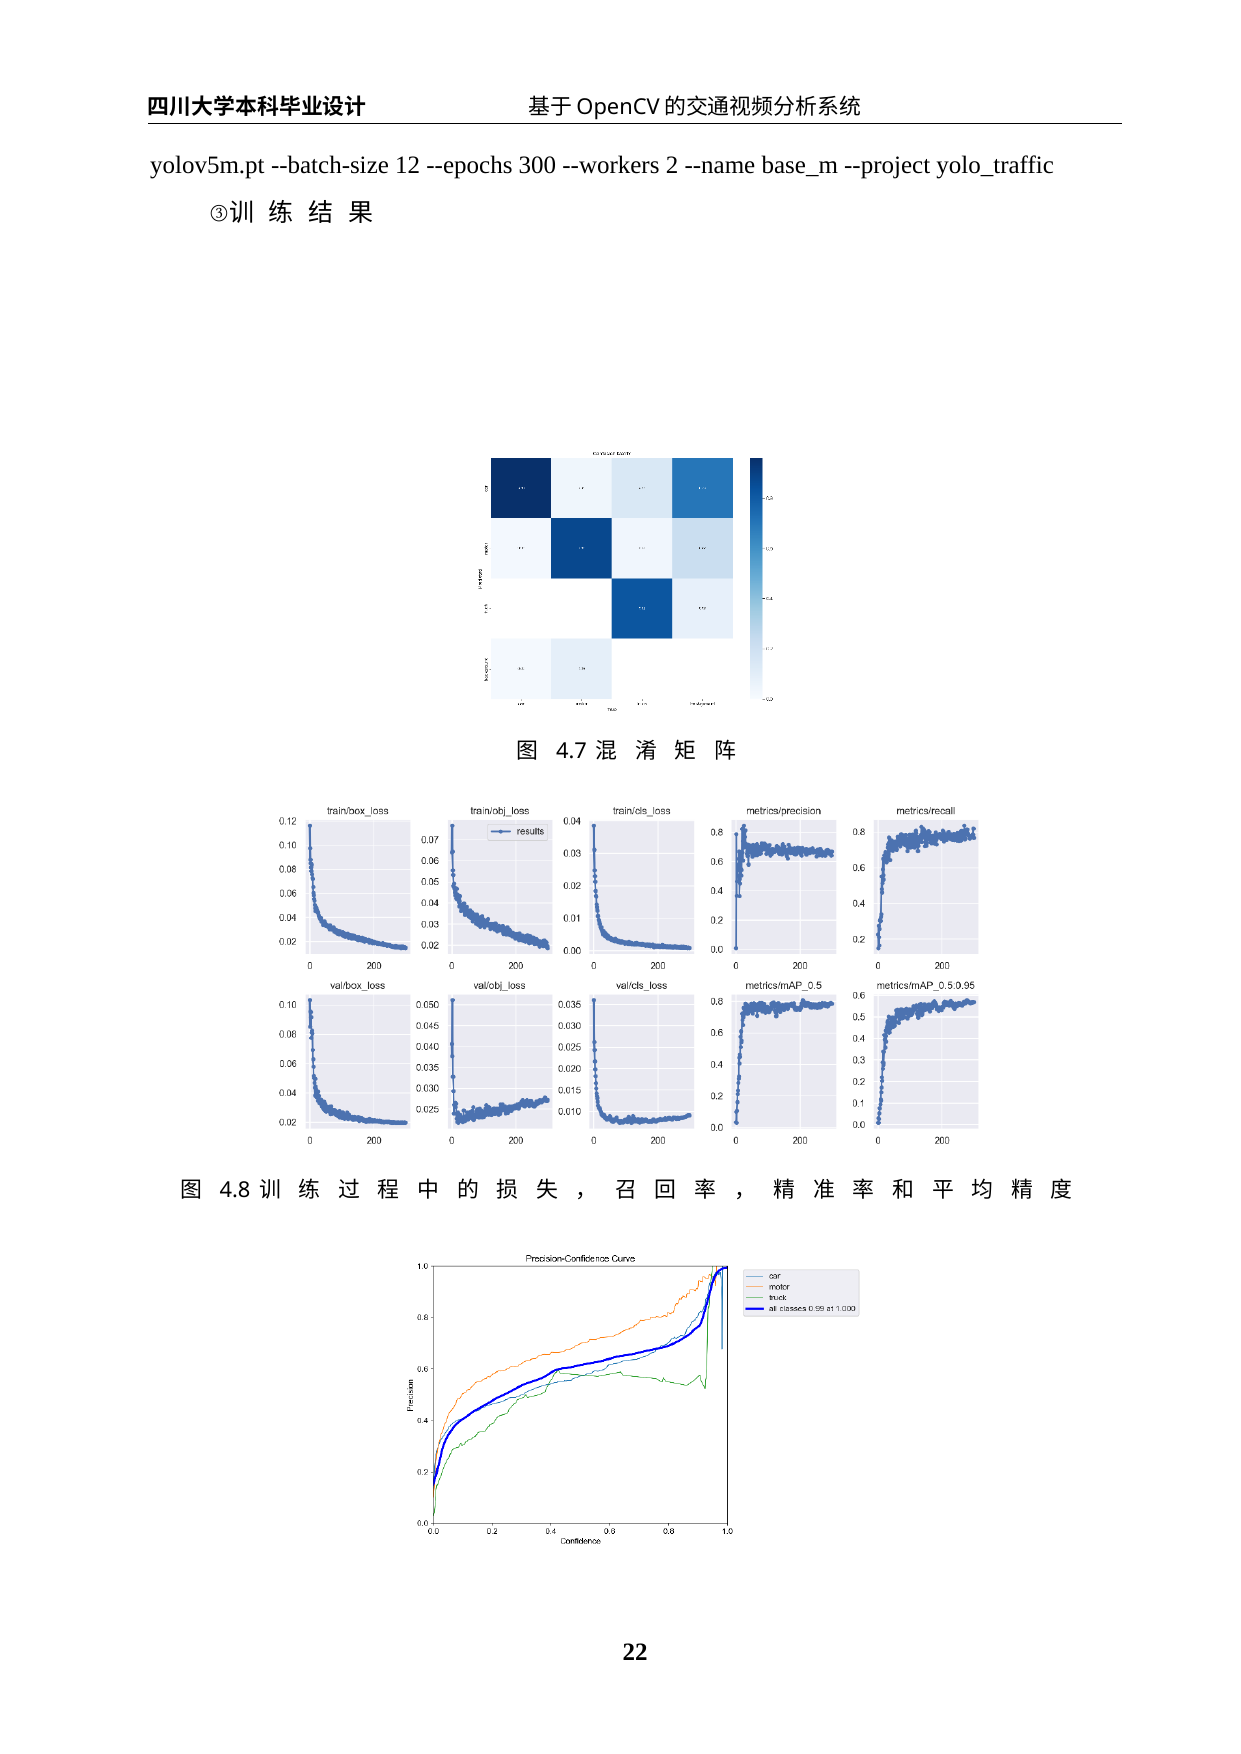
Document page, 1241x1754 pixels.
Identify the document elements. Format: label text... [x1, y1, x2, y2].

picture [397, 1246, 871, 1554]
text ③训练结果 [150, 180, 1120, 240]
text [150, 149, 1120, 180]
text 图4.8 训练过程中的损失，召回率，精准率和平均精度 [150, 1158, 1120, 1218]
picture [446, 447, 808, 717]
text 图4.7 混淆矩阵 [150, 718, 1120, 779]
picture [268, 796, 989, 1156]
